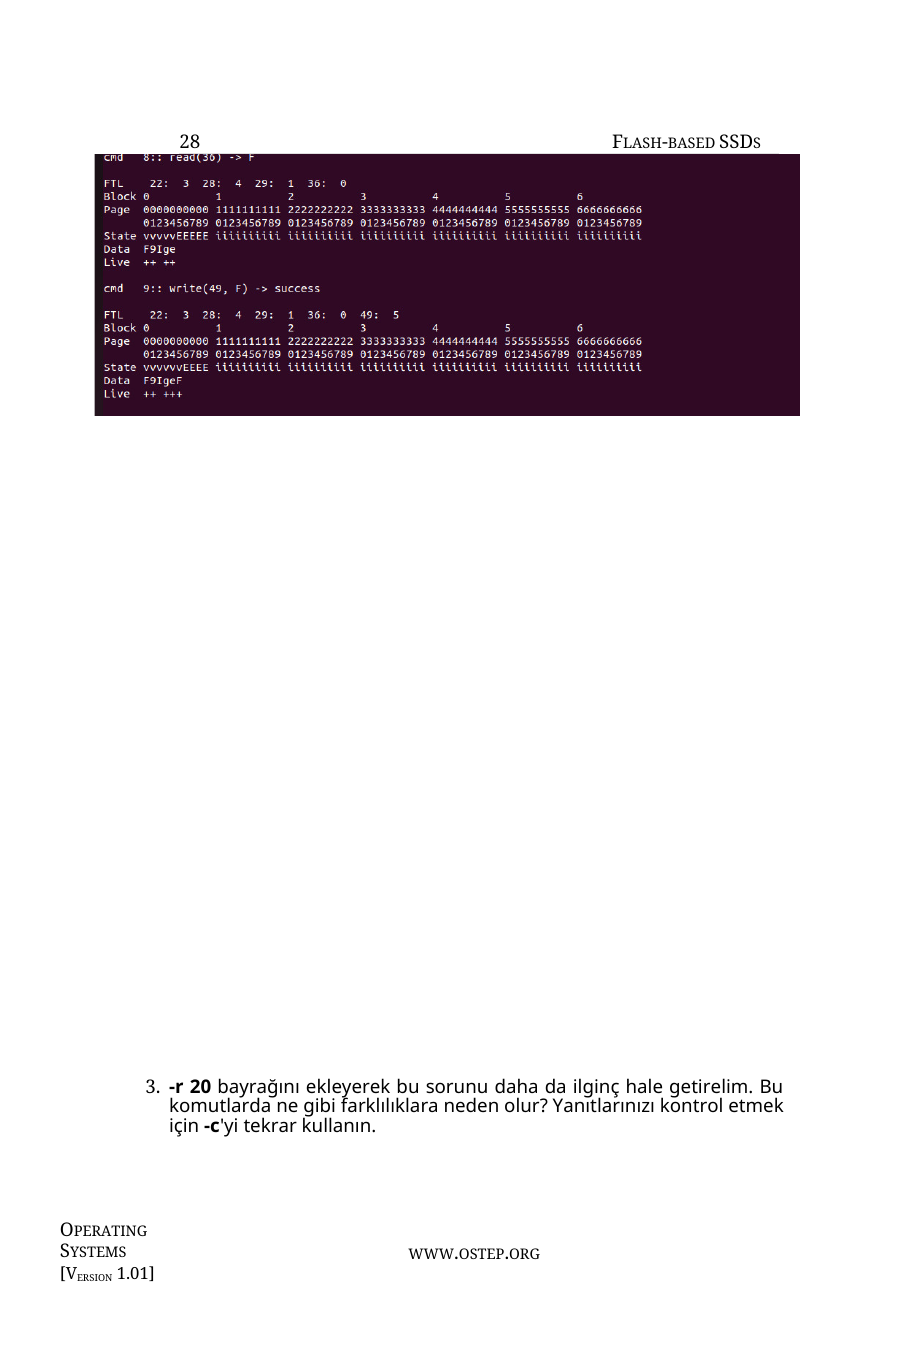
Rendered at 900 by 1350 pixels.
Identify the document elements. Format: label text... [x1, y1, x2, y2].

picture [94, 154, 800, 416]
list -r 20 bayrağını ekleyerek bu sorunu daha da ilginç hale getirelim. Bu komutlarda ne gibi farklılıklara neden olur? Yanıtlarınızı kontrol etmek için -c'yi tekrar kullanın. [145, 1078, 784, 1137]
